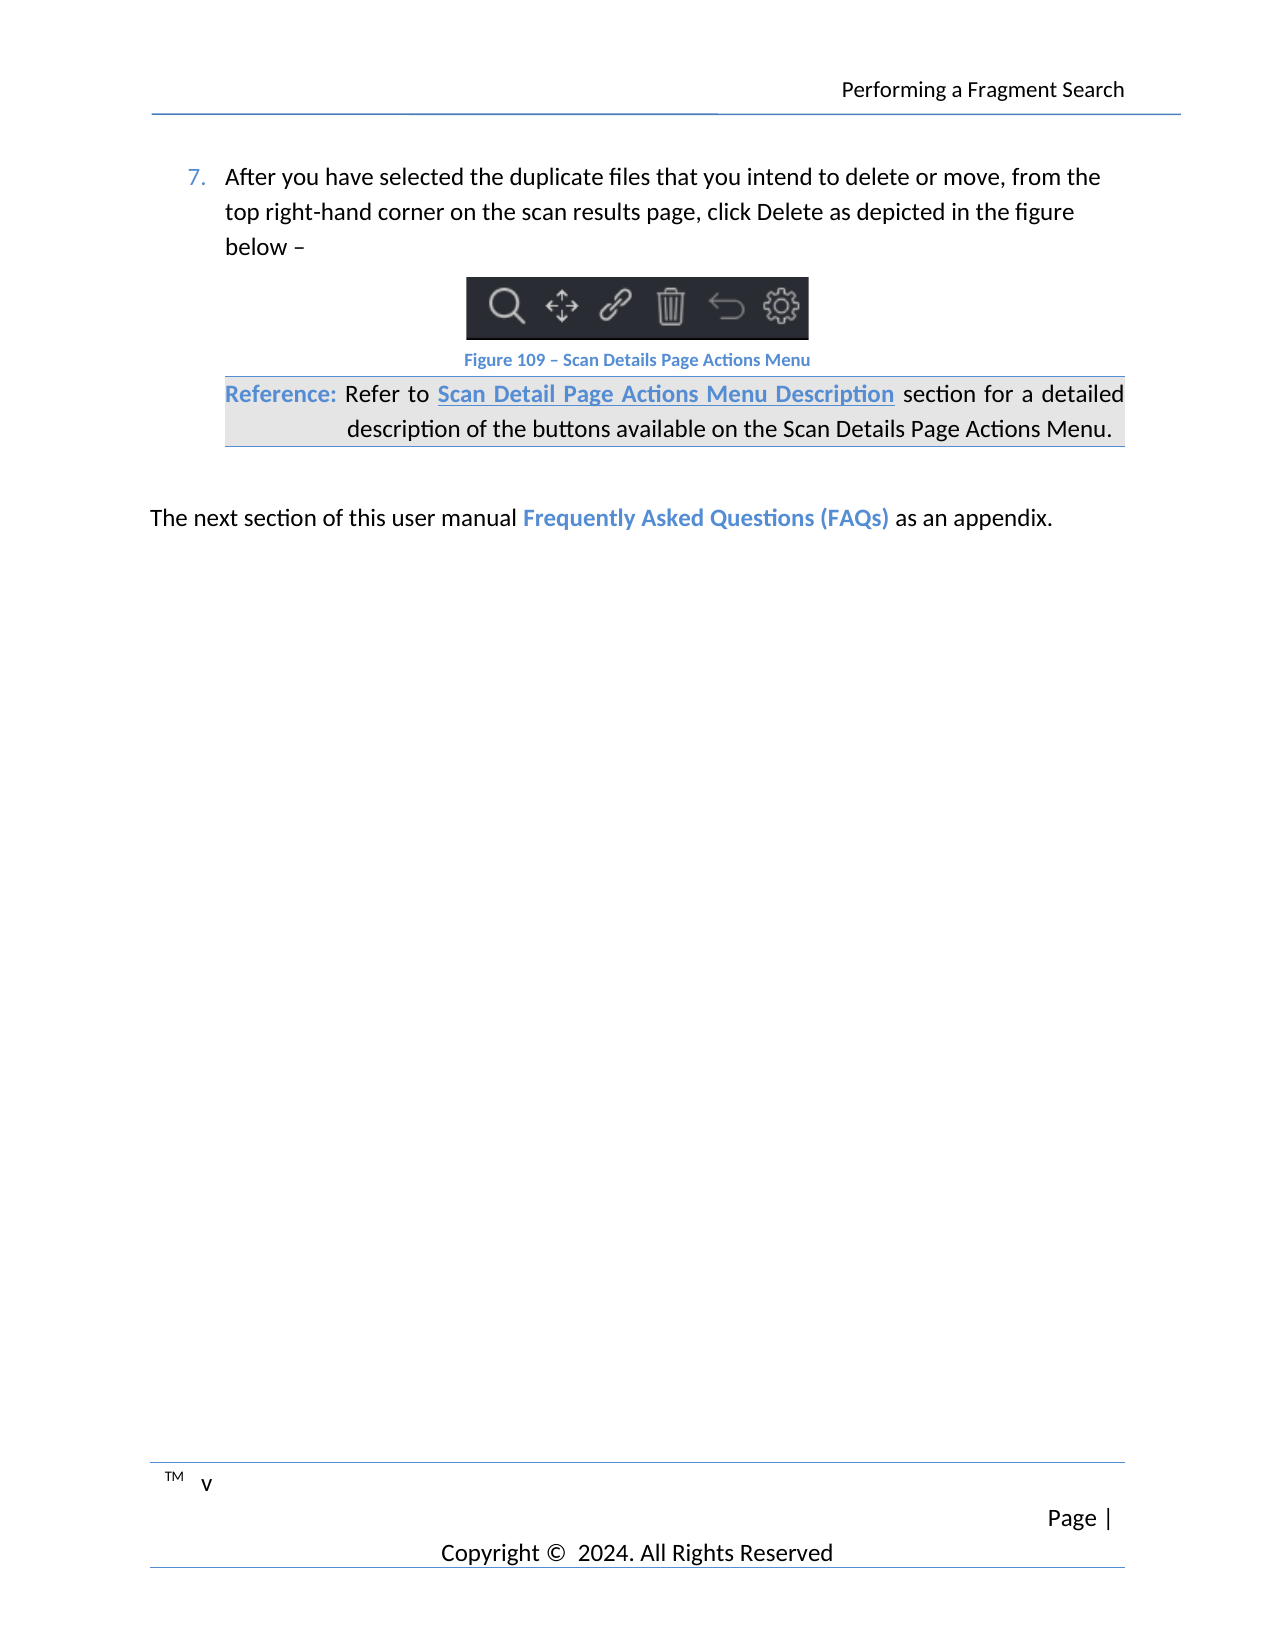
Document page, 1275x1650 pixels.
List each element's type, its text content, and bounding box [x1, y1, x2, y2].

text The next section of this user manual Frequently Asked Questions (FAQs) as an appendix. [150, 502, 1125, 533]
list After you have selected the duplicate files that you intend to delete or move, from the top right-hand corner on the scan results page, click Delete as depicted in the figure below – [187, 161, 1125, 262]
text Reference: Refer to Scan Detail Page Actions Menu Description section for a detailed description of the buttons available on the Scan Details Page Actions Menu. [225, 377, 1125, 446]
text Figure 109 – Scan Details Page Actions Menu [150, 348, 1125, 371]
picture [466, 277, 809, 340]
